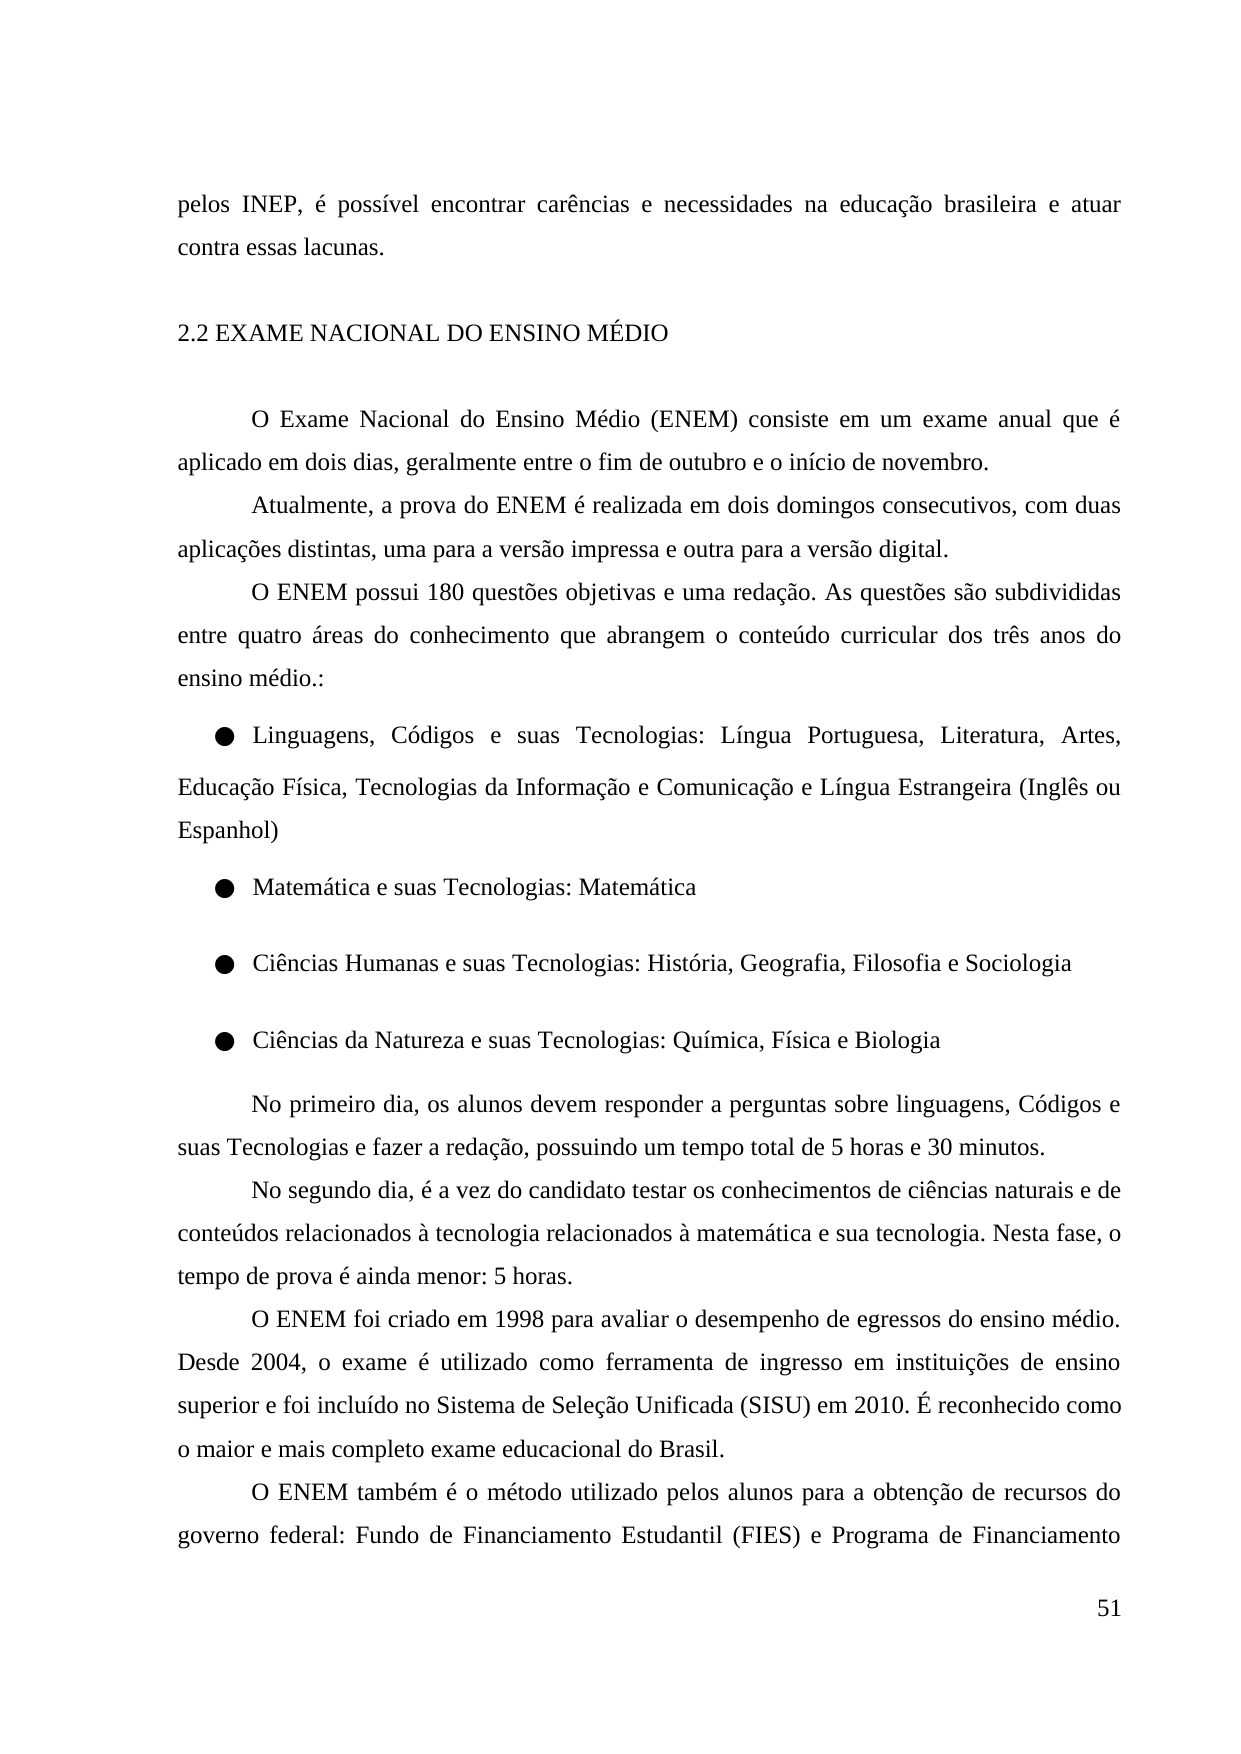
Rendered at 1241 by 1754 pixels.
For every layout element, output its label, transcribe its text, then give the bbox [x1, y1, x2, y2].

subtitle 2.2 EXAME NACIONAL DO ENSINO MÉDIO [177, 318, 1122, 347]
text No segundo dia, é a vez do candidato testar os conhecimentos de ciências naturais e de conteúdos relacionados à tecnologia relacionados à matemática e sua tecnologia. Nesta fase, o tempo de prova é ainda menor: 5 horas. [177, 1175, 1122, 1290]
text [177, 189, 1122, 261]
text No primeiro dia, os alunos devem responder a perguntas sobre linguagens, Códigos e suas Tecnologias e fazer a redação, possuindo um tempo total de 5 horas e 30 minutos. [177, 1089, 1122, 1161]
text O ENEM possui 180 questões objetivas e uma redação. As questões são subdivididas entre quatro áreas do conhecimento que abrangem o conteúdo curricular dos três anos do ensino médio.: [177, 577, 1122, 692]
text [177, 1477, 1122, 1549]
text O ENEM foi criado em 1998 para avaliar o desempenho de egressos do ensino médio. Desde 2004, o exame é utilizado como ferramenta de ingresso em instituições de ensino superior e foi incluído no Sistema de Seleção Unificada (SISU) em 2010. É reconhecido como o maior e mais completo exame educacional do Brasil. [177, 1304, 1122, 1462]
list Matemática e suas Tecnologias: Matemática [140, 858, 1122, 909]
list Ciências da Natureza e suas Tecnologias: Química, Física e Biologia [140, 1012, 1122, 1063]
list Ciências Humanas e suas Tecnologias: História, Geografia, Filosofia e Sociologia [140, 935, 1122, 986]
text Atualmente, a prova do ENEM é realizada em dois domingos consecutivos, com duas aplicações distintas, uma para a versão impressa e outra para a versão digital. [177, 491, 1122, 562]
list Linguagens, Códigos e suas Tecnologias: Língua Portuguesa, Literatura, Artes, Educação Física, Tecnologias da Informação e Comunicação e Língua Estrangeira (Inglês ou Espanhol) [177, 706, 1122, 844]
text O Exame Nacional do Ensino Médio (ENEM) consiste em um exame anual que é aplicado em dois dias, geralmente entre o fim de outubro e o início de novembro. [177, 404, 1122, 476]
